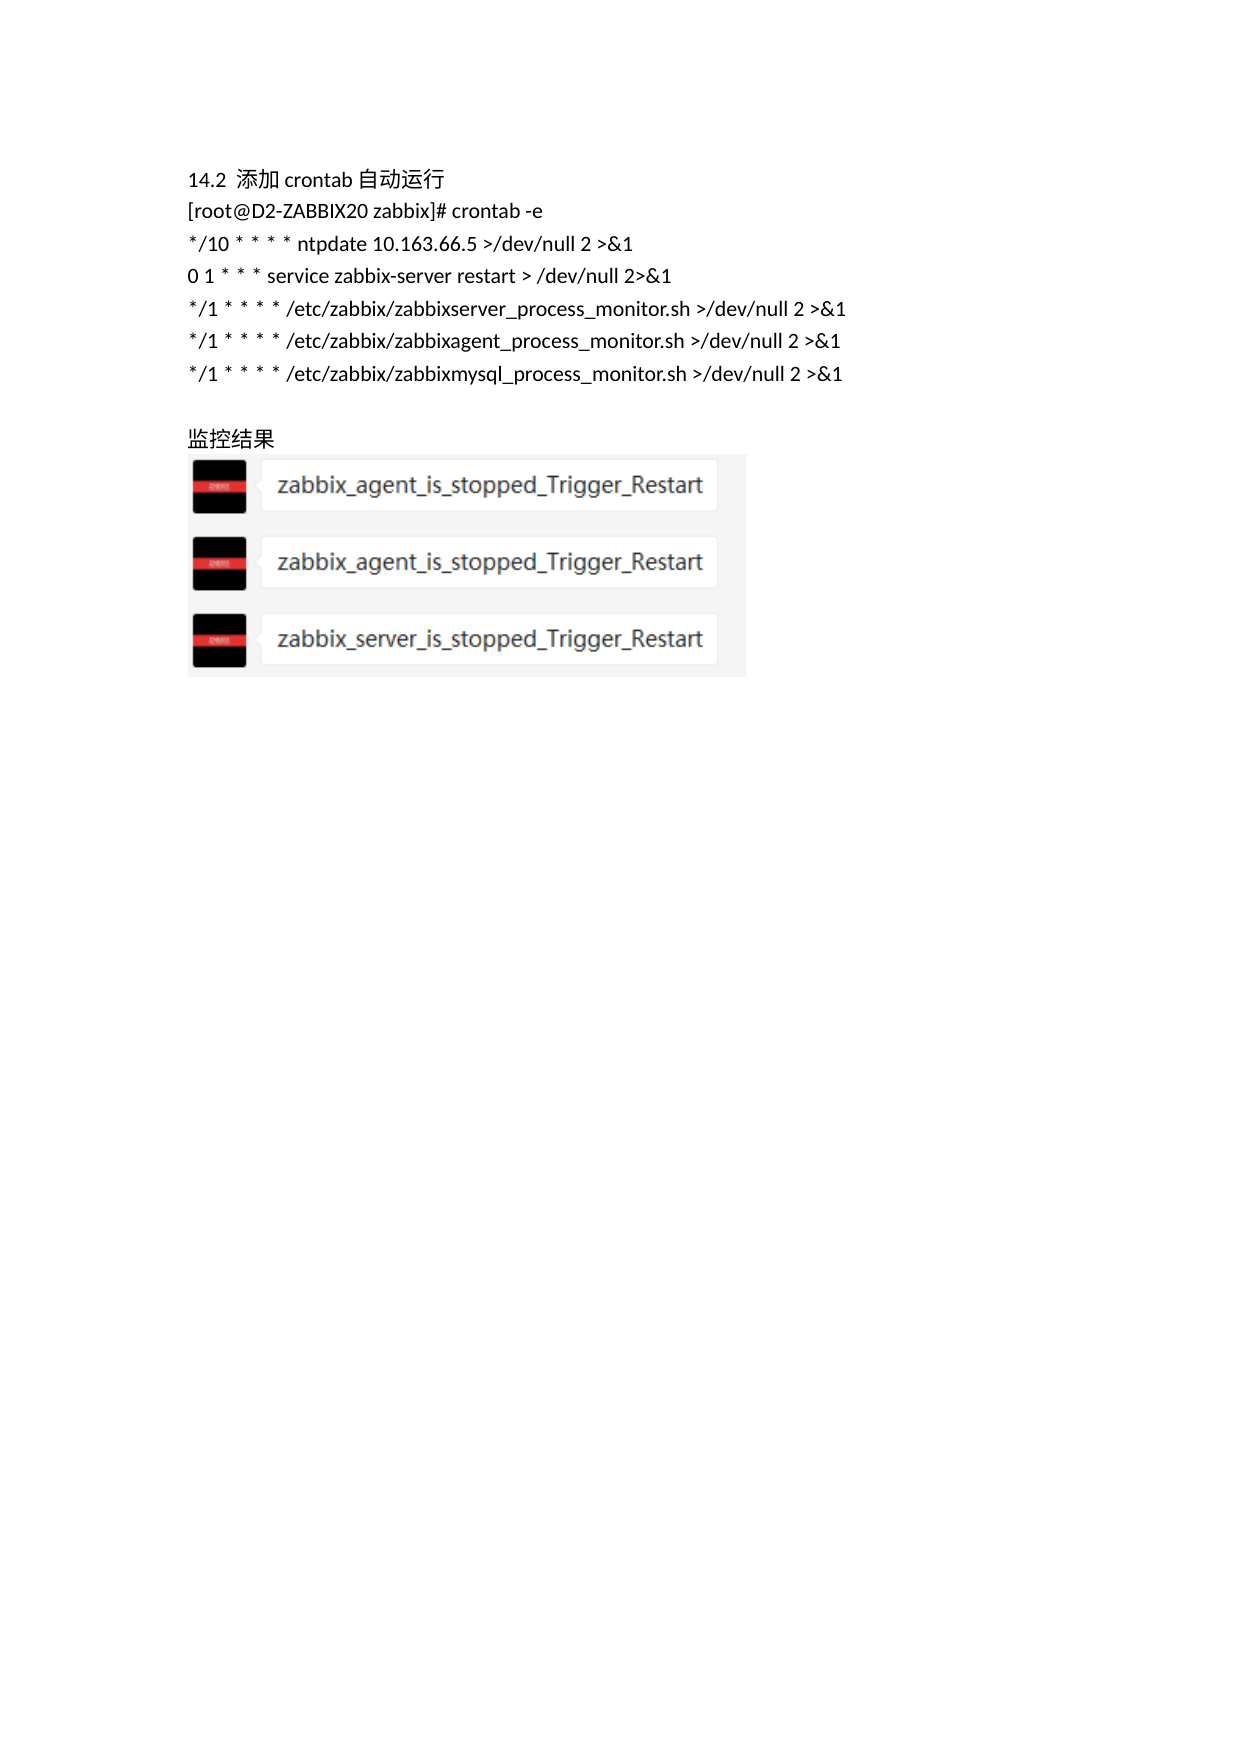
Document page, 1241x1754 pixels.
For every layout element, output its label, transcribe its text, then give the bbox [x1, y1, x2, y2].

text */1 * * * * /etc/zabbix/zabbixmysql_process_monitor.sh >/dev/null 2 >&1 [187, 357, 1053, 389]
text */1 * * * * /etc/zabbix/zabbixagent_process_monitor.sh >/dev/null 2 >&1 [187, 324, 1053, 357]
text [root@D2-ZABBIX20 zabbix]# crontab -e [187, 194, 1053, 227]
text */10 * * * * ntpdate 10.163.66.5 >/dev/null 2 >&1 [187, 227, 1053, 259]
text 监控结果 [187, 422, 1053, 454]
picture [187, 454, 747, 677]
text 14.2 添加crontab自动运行 [187, 162, 1053, 194]
text 0 1 * * * service zabbix-server restart > /dev/null 2>&1 [187, 259, 1053, 292]
text */1 * * * * /etc/zabbix/zabbixserver_process_monitor.sh >/dev/null 2 >&1 [187, 292, 1053, 324]
